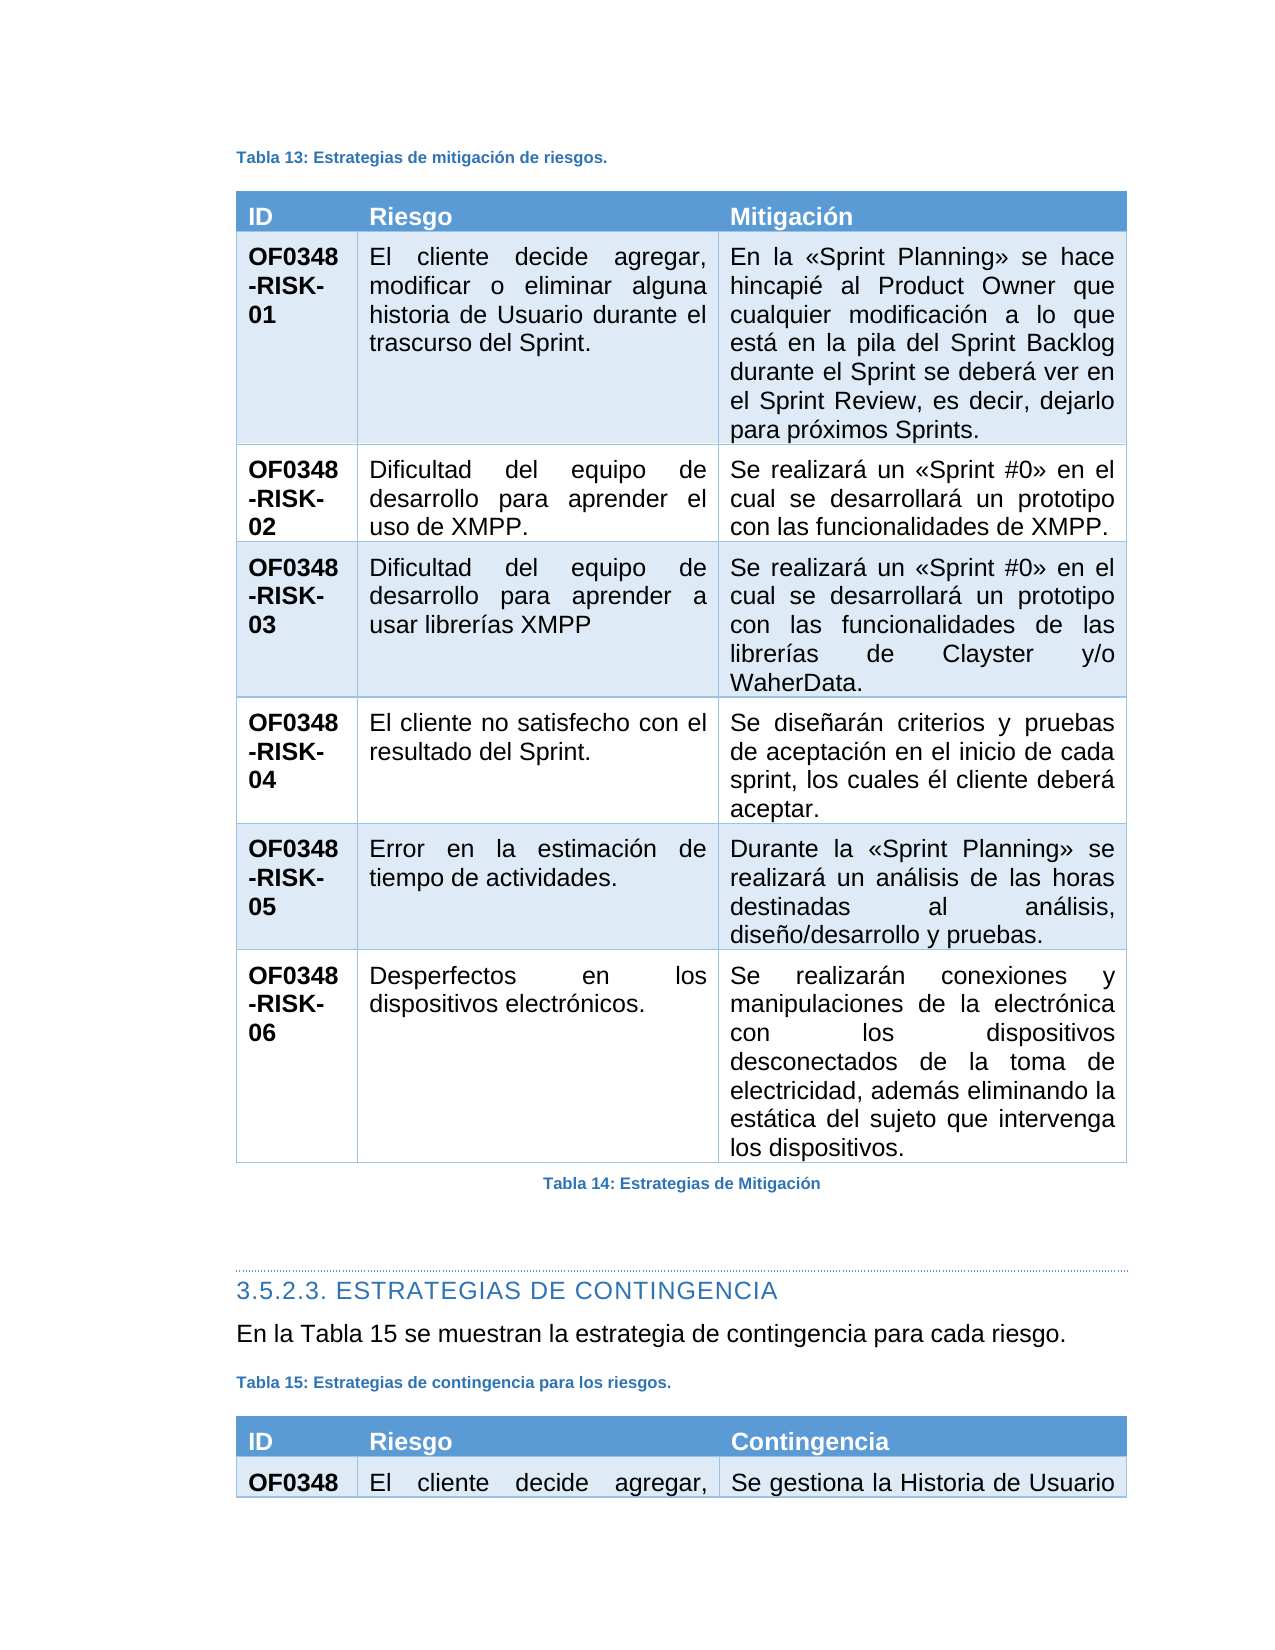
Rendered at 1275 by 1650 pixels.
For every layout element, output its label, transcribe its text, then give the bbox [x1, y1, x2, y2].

table_cell OF0348-RISK-02 [237, 445, 357, 541]
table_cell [720, 1457, 1126, 1496]
text Tabla 13: Estrategias de mitigación de riesgos. [236, 148, 1127, 167]
text En la Tabla 15 se muestran la estrategia de contingencia para cada riesgo. [236, 1319, 1127, 1348]
table_header Riesgo [358, 1417, 719, 1456]
table_header Riesgo [358, 192, 718, 231]
table_cell Se realizará un «Sprint #0» en el cual se desarrollará un prototipo con las funcionalidades de XMPP. [719, 445, 1126, 541]
table_header Mitigación [719, 192, 1126, 231]
table_cell El cliente no satisfecho con el resultado del Sprint. [358, 698, 718, 823]
table_cell Desperfectos en los dispositivos electrónicos. [358, 950, 718, 1162]
text Tabla 14: Estrategias de Mitigación [236, 1173, 1127, 1193]
table_cell Error en la estimación de tiempo de actividades. [358, 824, 718, 949]
table_cell En la «Sprint Planning» se hace hincapié al Product Owner que cualquier modificación a lo que está en la pila del Sprint Backlog durante el Sprint se deberá ver en el Sprint Review, es decir, dejarlo para próximos Sprints. [719, 232, 1126, 443]
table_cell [358, 1457, 719, 1496]
table_cell Se diseñarán criterios y pruebas de aceptación en el inicio de cada sprint, los cuales él cliente deberá aceptar. [719, 698, 1126, 823]
text Tabla 15: Estrategias de contingencia para los riesgos. [236, 1373, 1127, 1392]
table_cell Dificultad del equipo de desarrollo para aprender a usar librerías XMPP [358, 542, 718, 696]
table_cell OF0348-RISK-01 [237, 1457, 357, 1496]
table_cell Se realizarán conexiones y manipulaciones de la electrónica con los dispositivos desconectados de la toma de electricidad, además eliminando la estática del sujeto que intervenga los dispositivos. [719, 950, 1126, 1162]
table_cell OF0348-RISK-03 [237, 542, 357, 696]
table_cell El cliente decide agregar, modificar o eliminar alguna historia de Usuario durante el trascurso del Sprint. [358, 232, 718, 443]
table_cell OF0348-RISK-04 [237, 698, 357, 823]
table_cell Dificultad del equipo de desarrollo para aprender el uso de XMPP. [358, 445, 718, 541]
table_header ID [237, 1417, 357, 1456]
subtitle 3.5.2.3. Estrategias de Contingencia [236, 1270, 1127, 1304]
table_cell OF0348-RISK-01 [237, 232, 357, 443]
table_cell Se realizará un «Sprint #0» en el cual se desarrollará un prototipo con las funcionalidades de las librerías de Clayster y/o WaherData. [719, 542, 1126, 696]
table_cell Durante la «Sprint Planning» se realizará un análisis de las horas destinadas al análisis, diseño/desarrollo y pruebas. [719, 824, 1126, 949]
table_cell OF0348-RISK-06 [237, 950, 357, 1162]
table_header Contingencia [720, 1417, 1126, 1456]
table_cell OF0348-RISK-05 [237, 824, 357, 949]
table_header ID [237, 192, 357, 231]
